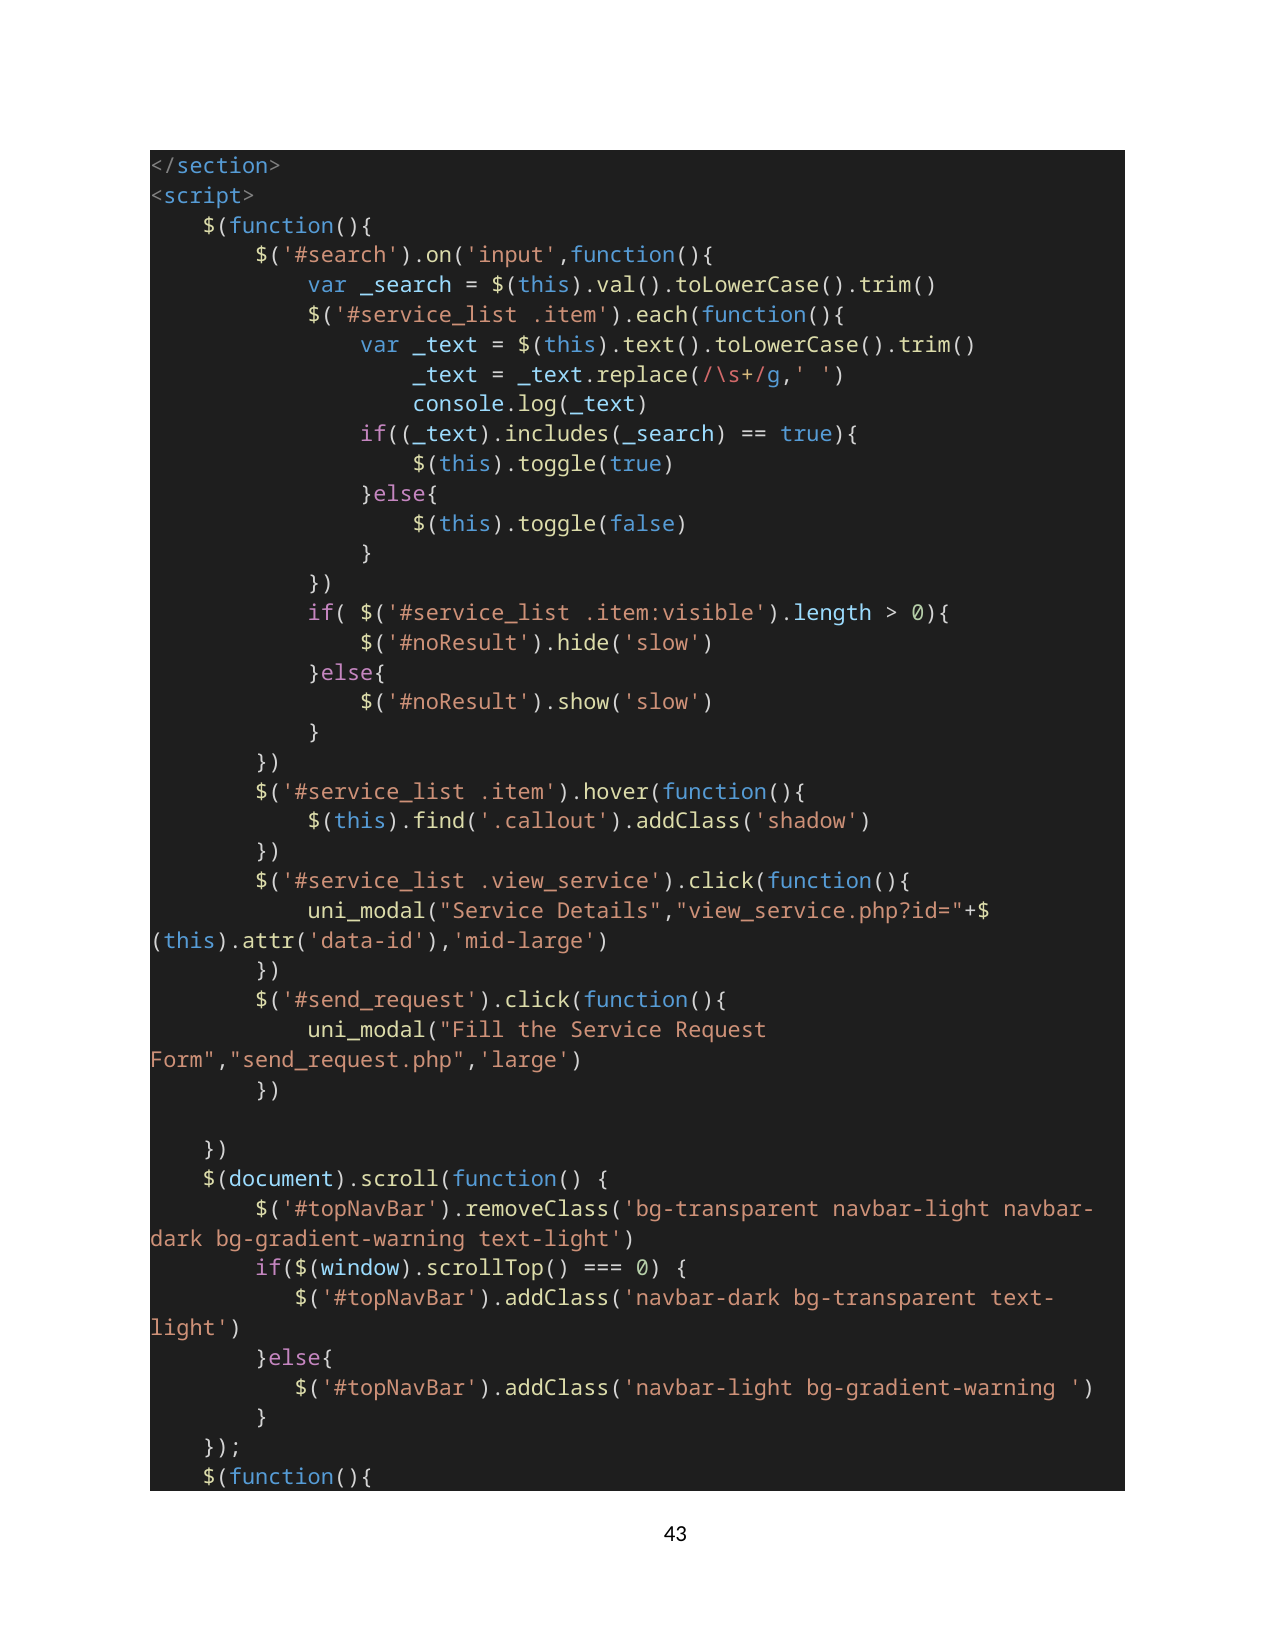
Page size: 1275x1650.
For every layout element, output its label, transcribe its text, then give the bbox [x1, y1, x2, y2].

text }) [150, 1073, 1125, 1103]
text } [150, 716, 1125, 746]
text }) [150, 1133, 1125, 1163]
text $('#send_request').click(function(){ [150, 984, 1125, 1014]
text }) [150, 567, 1125, 597]
text $('#search').on('input',function(){ [150, 239, 1125, 269]
text if( $('#service_list .item:visible').length > 0){ [150, 597, 1125, 627]
text $('#noResult').show('slow') [150, 686, 1125, 716]
text _text = _text.replace(/\s+/g,' ') [150, 358, 1125, 388]
text uni_modal("Fill the Service Request Form","send_request.php",'large') [150, 1014, 1125, 1073]
text $('#service_list .item').each(function(){ [150, 299, 1125, 329]
text $(this).find('.callout').addClass('shadow') [150, 805, 1125, 835]
text console.log(_text) [150, 388, 1125, 418]
text }else{ [150, 478, 1125, 507]
text $('#service_list .view_service').click(function(){ [150, 865, 1125, 895]
text }) [150, 746, 1125, 776]
text } [150, 537, 1125, 567]
text $('#service_list .item').hover(function(){ [150, 776, 1125, 805]
text $(this).toggle(true) [150, 448, 1125, 478]
text $('#topNavBar').addClass('navbar-light bg-gradient-warning ') [150, 1371, 1125, 1401]
text $('#topNavBar').addClass('navbar-dark bg-transparent text-light') [150, 1282, 1125, 1342]
text } [150, 1401, 1125, 1431]
text }) [150, 835, 1125, 865]
text uni_modal("Service Details","view_service.php?id="+$(this).attr('data-id'),'mid-large') [150, 895, 1125, 954]
text var _text = $(this).text().toLowerCase().trim() [150, 329, 1125, 358]
text $(function(){ [150, 1461, 1125, 1491]
text }else{ [150, 1342, 1125, 1371]
text $('#noResult').hide('slow') [150, 627, 1125, 656]
text if((_text).includes(_search) == true){ [150, 418, 1125, 448]
text }); [150, 1431, 1125, 1461]
text <script> [150, 180, 1125, 209]
text $('#topNavBar').removeClass('bg-transparent navbar-light navbar-dark bg-gradient-warning text-light') [150, 1193, 1125, 1252]
text }else{ [150, 656, 1125, 686]
text if($(window).scrollTop() === 0) { [150, 1252, 1125, 1282]
text $(this).toggle(false) [150, 507, 1125, 537]
text </section> [150, 150, 1125, 180]
text $(document).scroll(function() { [150, 1163, 1125, 1193]
text }) [150, 954, 1125, 984]
text $(function(){ [150, 209, 1125, 239]
text var _search = $(this).val().toLowerCase().trim() [150, 269, 1125, 299]
